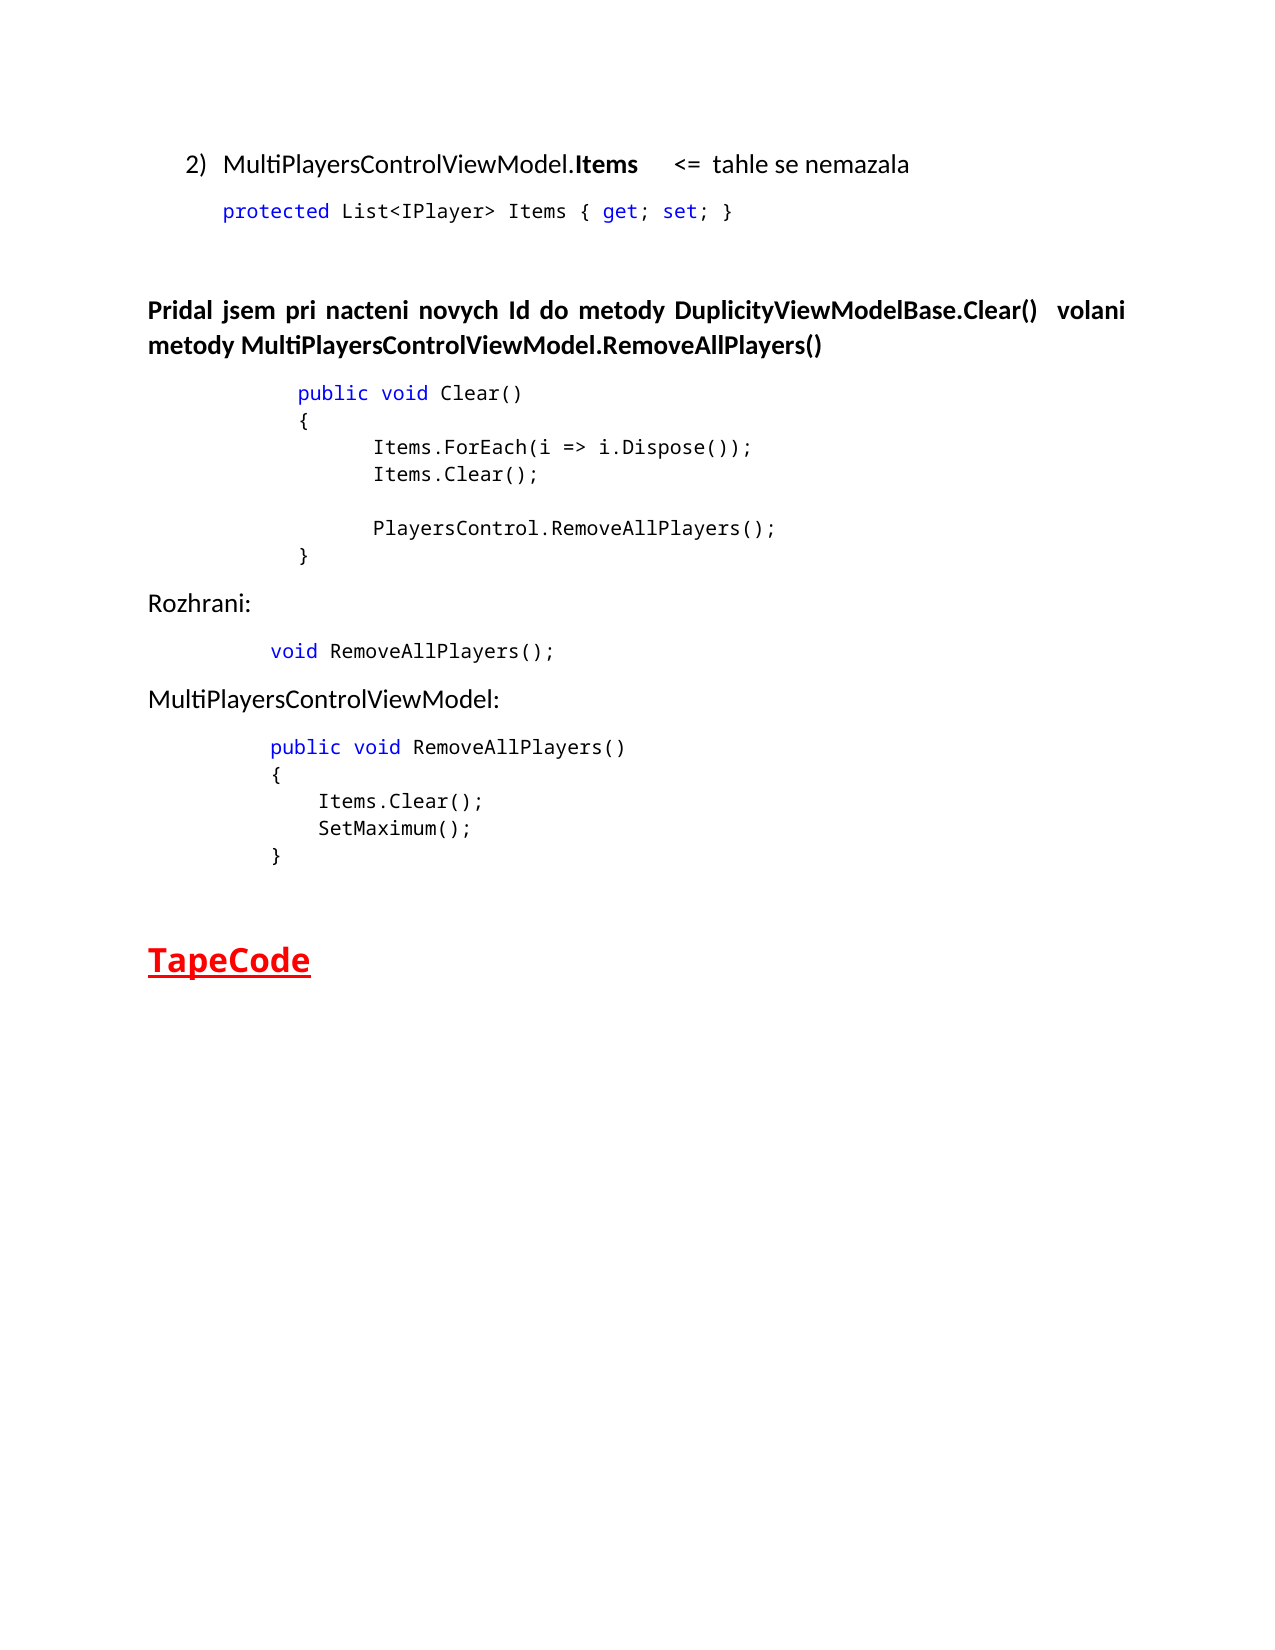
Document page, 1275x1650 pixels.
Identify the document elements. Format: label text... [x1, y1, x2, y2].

list protected List<IPlayer> Items { get; set; } [223, 197, 1127, 224]
text { [148, 760, 1127, 787]
text Items.Clear(); [148, 460, 1127, 487]
text public void Clear() [148, 379, 1127, 406]
list MultiPlayersControlViewModel.Items <= tahle se nemazala [185, 148, 1127, 181]
text MultiPlayersControlViewModel: [148, 682, 1127, 715]
text PlayersControl.RemoveAllPlayers(); [148, 514, 1127, 541]
text SetMaximum(); [148, 814, 1127, 841]
text Rozhrani: [148, 586, 1127, 619]
text Pridal jsem pri nacteni novych Id do metody DuplicityViewModelBase.Clear() volani metody MultiPlayersControlViewModel.RemoveAllPlayers() [148, 293, 1127, 361]
text Items.ForEach(i => i.Dispose()); [148, 433, 1127, 460]
text } [148, 541, 1127, 568]
text } [148, 841, 1127, 868]
text { [148, 406, 1127, 433]
subtitle TapeCode [148, 937, 1127, 983]
text void RemoveAllPlayers(); [148, 637, 1127, 664]
text public void RemoveAllPlayers() [148, 733, 1127, 760]
text Items.Clear(); [148, 787, 1127, 814]
